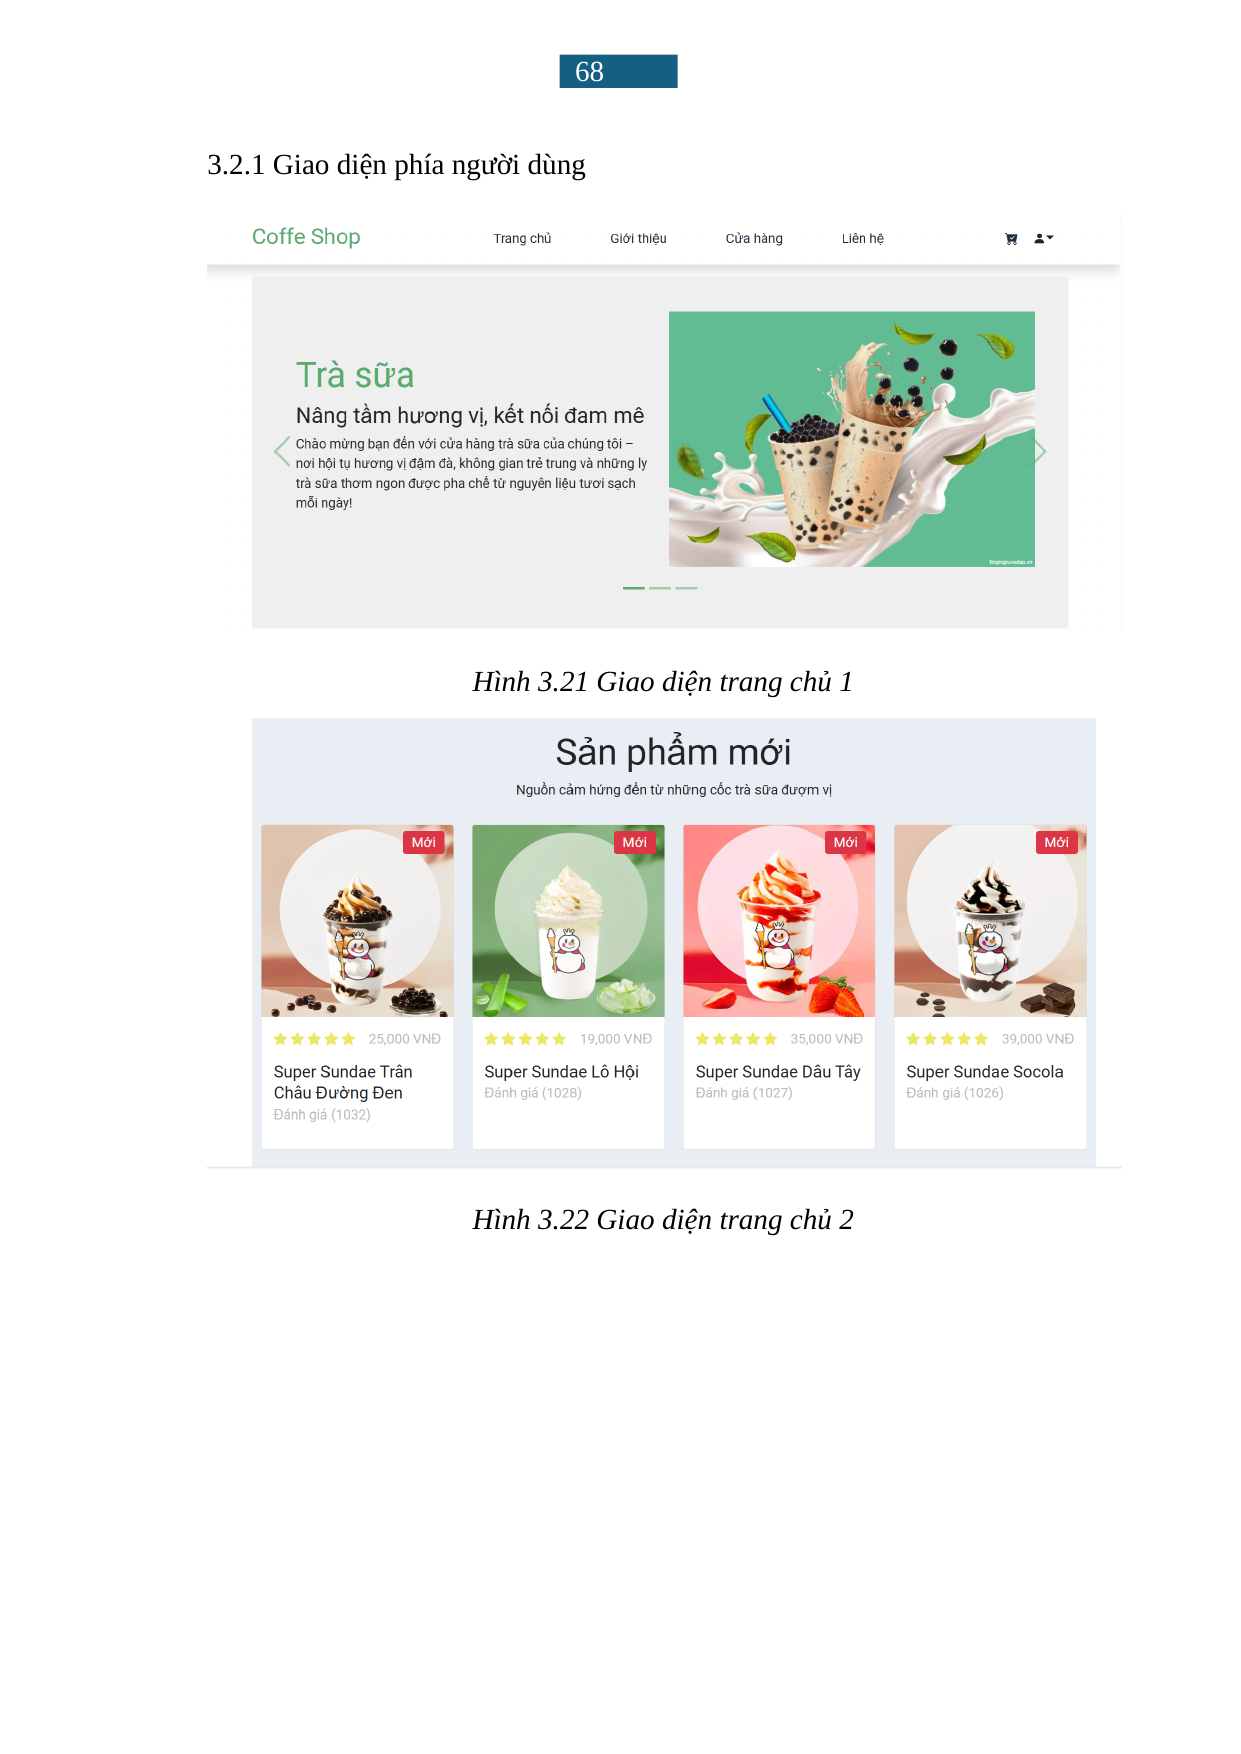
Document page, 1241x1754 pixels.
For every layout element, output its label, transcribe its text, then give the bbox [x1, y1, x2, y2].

picture [207, 213, 1122, 631]
picture [207, 718, 1122, 1169]
text 3.2.1 Giao diện phía người dùng [207, 147, 1122, 181]
